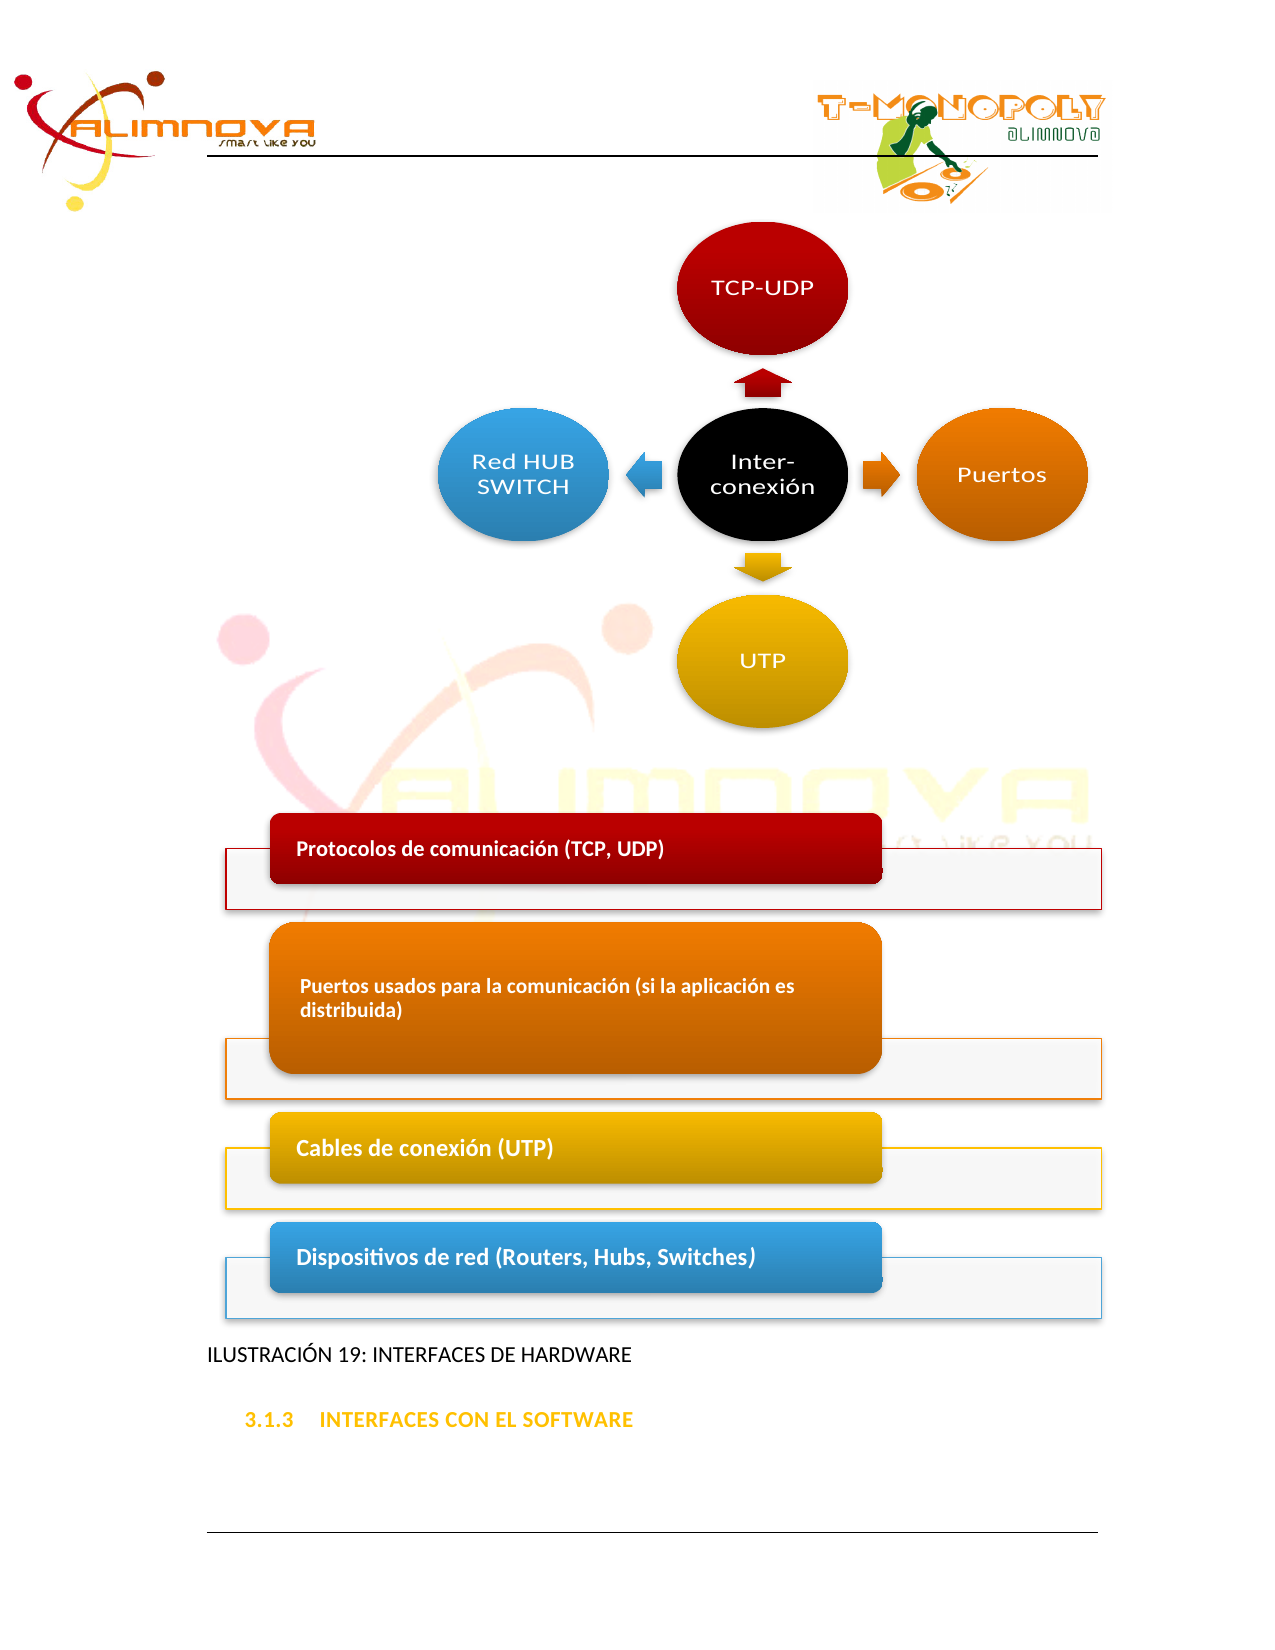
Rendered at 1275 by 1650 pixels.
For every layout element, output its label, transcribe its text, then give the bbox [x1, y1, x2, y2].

picture [812, 80, 1113, 213]
subtitle INTERFACES CON EL SOFTWARE [244, 1406, 1098, 1433]
picture [10, 69, 317, 213]
